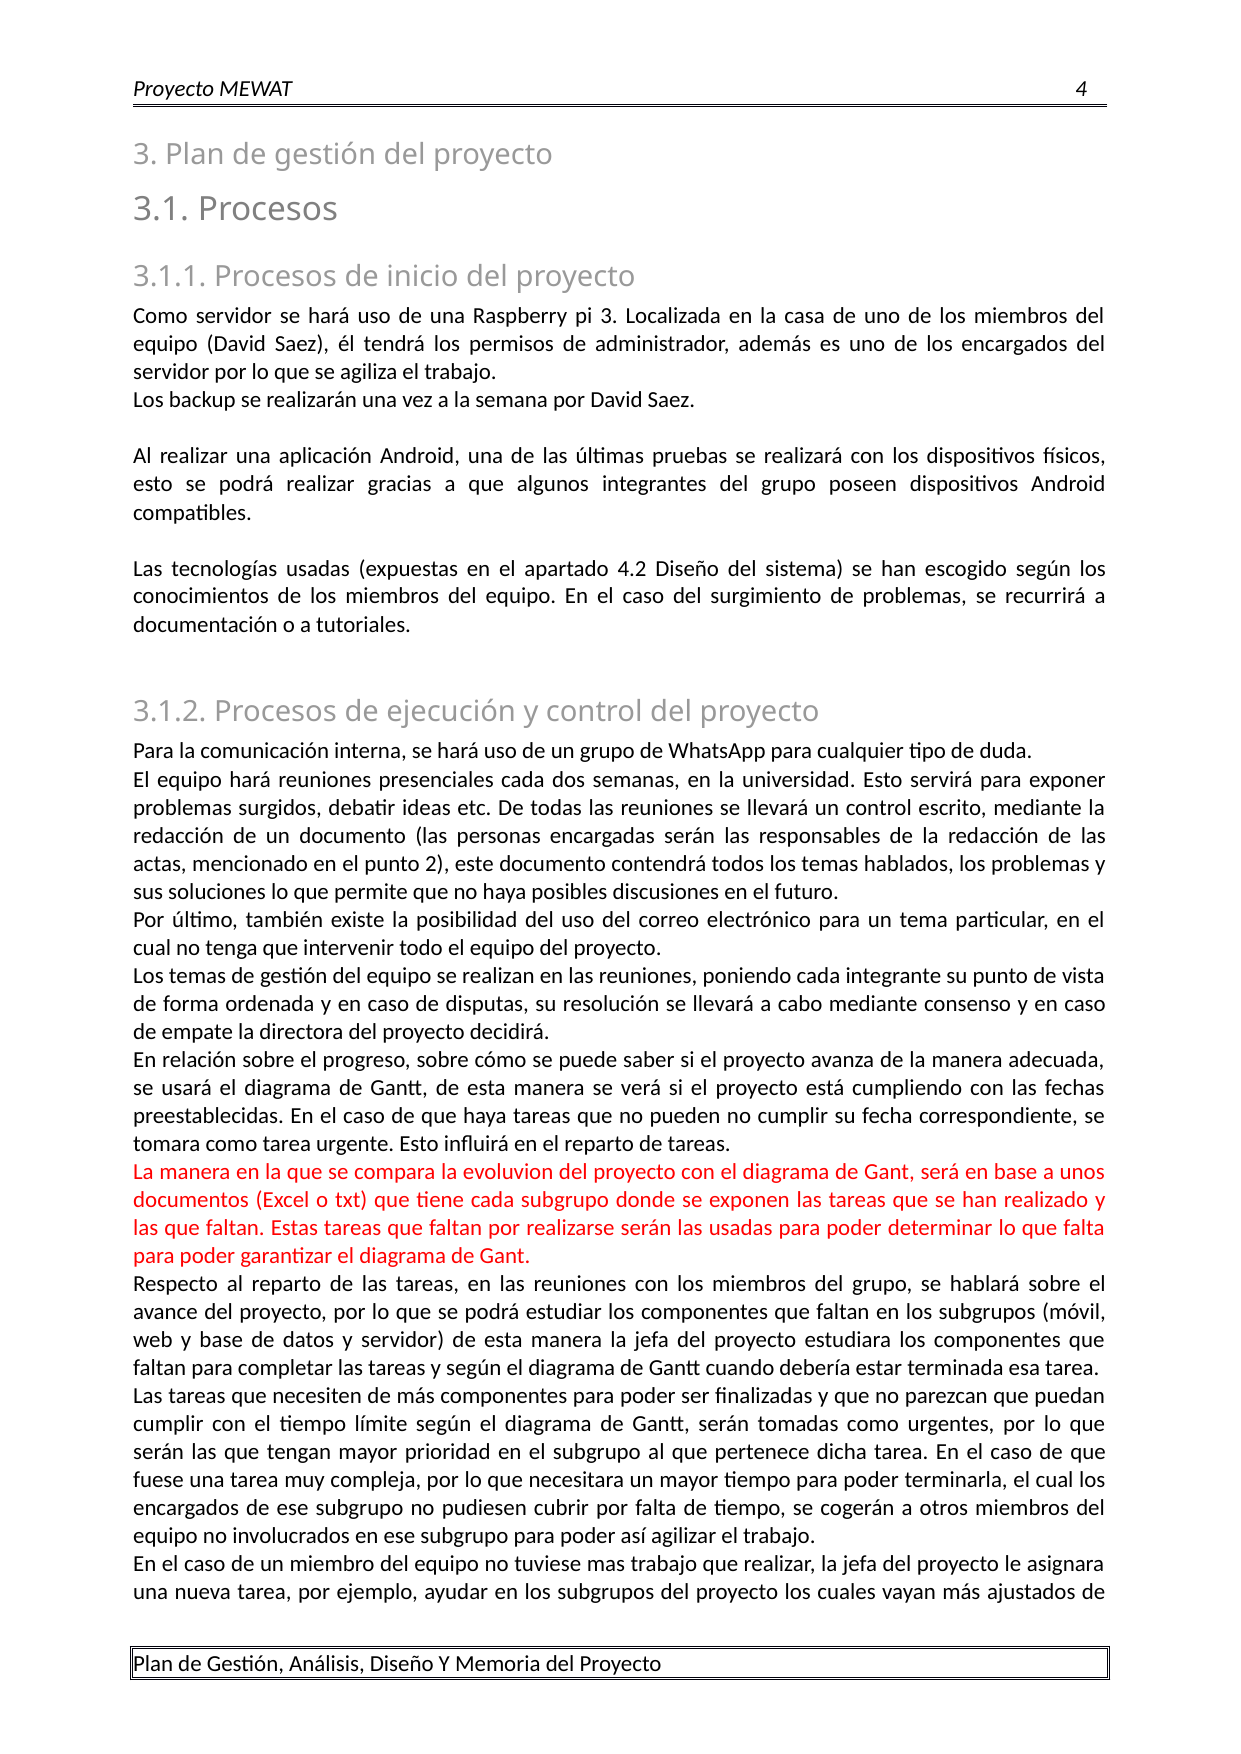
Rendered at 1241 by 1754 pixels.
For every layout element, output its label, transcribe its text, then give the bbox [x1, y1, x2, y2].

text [133, 1549, 1107, 1605]
text En relación sobre el progreso, sobre cómo se puede saber si el proyecto avanza de la manera adecuada, se usará el diagrama de Gantt, de esta manera se verá si el proyecto está cumpliendo con las fechas preestablecidas. En el caso de que haya tareas que no pueden no cumplir su fecha correspondiente, se tomara como tarea urgente. Esto influirá en el reparto de tareas. [133, 1045, 1107, 1157]
text Como servidor se hará uso de una Raspberry pi 3. Localizada en la casa de uno de los miembros del equipo (David Saez), él tendrá los permisos de administrador, además es uno de los encargados del servidor por lo que se agiliza el trabajo. [133, 301, 1107, 386]
subtitle Procesos [133, 185, 1107, 231]
text Los temas de gestión del equipo se realizan en las reuniones, poniendo cada integrante su punto de vista de forma ordenada y en caso de disputas, su resolución se llevará a cabo mediante consenso y en caso de empate la directora del proyecto decidirá. [133, 961, 1107, 1045]
subtitle Procesos de inicio del proyecto [133, 256, 1107, 295]
text Respecto al reparto de las tareas, en las reuniones con los miembros del grupo, se hablará sobre el avance del proyecto, por lo que se podrá estudiar los componentes que faltan en los subgrupos (móvil, web y base de datos y servidor) de esta manera la jefa del proyecto estudiara los componentes que faltan para completar las tareas y según el diagrama de Gantt cuando debería estar terminada esa tarea. [133, 1269, 1107, 1381]
text El equipo hará reuniones presenciales cada dos semanas, en la universidad. Esto servirá para exponer problemas surgidos, debatir ideas etc. De todas las reuniones se llevará un control escrito, mediante la redacción de un documento (las personas encargadas serán las responsables de la redacción de las actas, mencionado en el punto 2), este documento contendrá todos los temas hablados, los problemas y sus soluciones lo que permite que no haya posibles discusiones en el futuro. [133, 765, 1107, 905]
text Las tareas que necesiten de más componentes para poder ser finalizadas y que no parezcan que puedan cumplir con el tiempo límite según el diagrama de Gantt, serán tomadas como urgentes, por lo que serán las que tengan mayor prioridad en el subgrupo al que pertenece dicha tarea. En el caso de que fuese una tarea muy compleja, por lo que necesitara un mayor tiempo para poder terminarla, el cual los encargados de ese subgrupo no pudiesen cubrir por falta de tiempo, se cogerán a otros miembros del equipo no involucrados en ese subgrupo para poder así agilizar el trabajo. [133, 1381, 1107, 1549]
subtitle Plan de gestión del proyecto [133, 133, 1107, 173]
text La manera en la que se compara la evoluvion del proyecto con el diagrama de Gant, será en base a unos documentos (Excel o txt) que tiene cada subgrupo donde se exponen las tareas que se han realizado y las que faltan. Estas tareas que faltan por realizarse serán las usadas para poder determinar lo que falta para poder garantizar el diagrama de Gant. [133, 1157, 1107, 1269]
text Para la comunicación interna, se hará uso de un grupo de WhatsApp para cualquier tipo de duda. [133, 737, 1107, 765]
text Las tecnologías usadas (expuestas en el apartado 4.2 Diseño del sistema) se han escogido según los conocimientos de los miembros del equipo. En el caso del surgimiento de problemas, se recurrirá a documentación o a tutoriales. [133, 554, 1107, 638]
text Al realizar una aplicación Android, una de las últimas pruebas se realizará con los dispositivos físicos, esto se podrá realizar gracias a que algunos integrantes del grupo poseen dispositivos Android compatibles. [133, 442, 1107, 526]
text Los backup se realizarán una vez a la semana por David Saez. [133, 386, 1107, 413]
text Por último, también existe la posibilidad del uso del correo electrónico para un tema particular, en el cual no tenga que intervenir todo el equipo del proyecto. [133, 905, 1107, 961]
subtitle Procesos de ejecución y control del proyecto [133, 691, 1107, 730]
